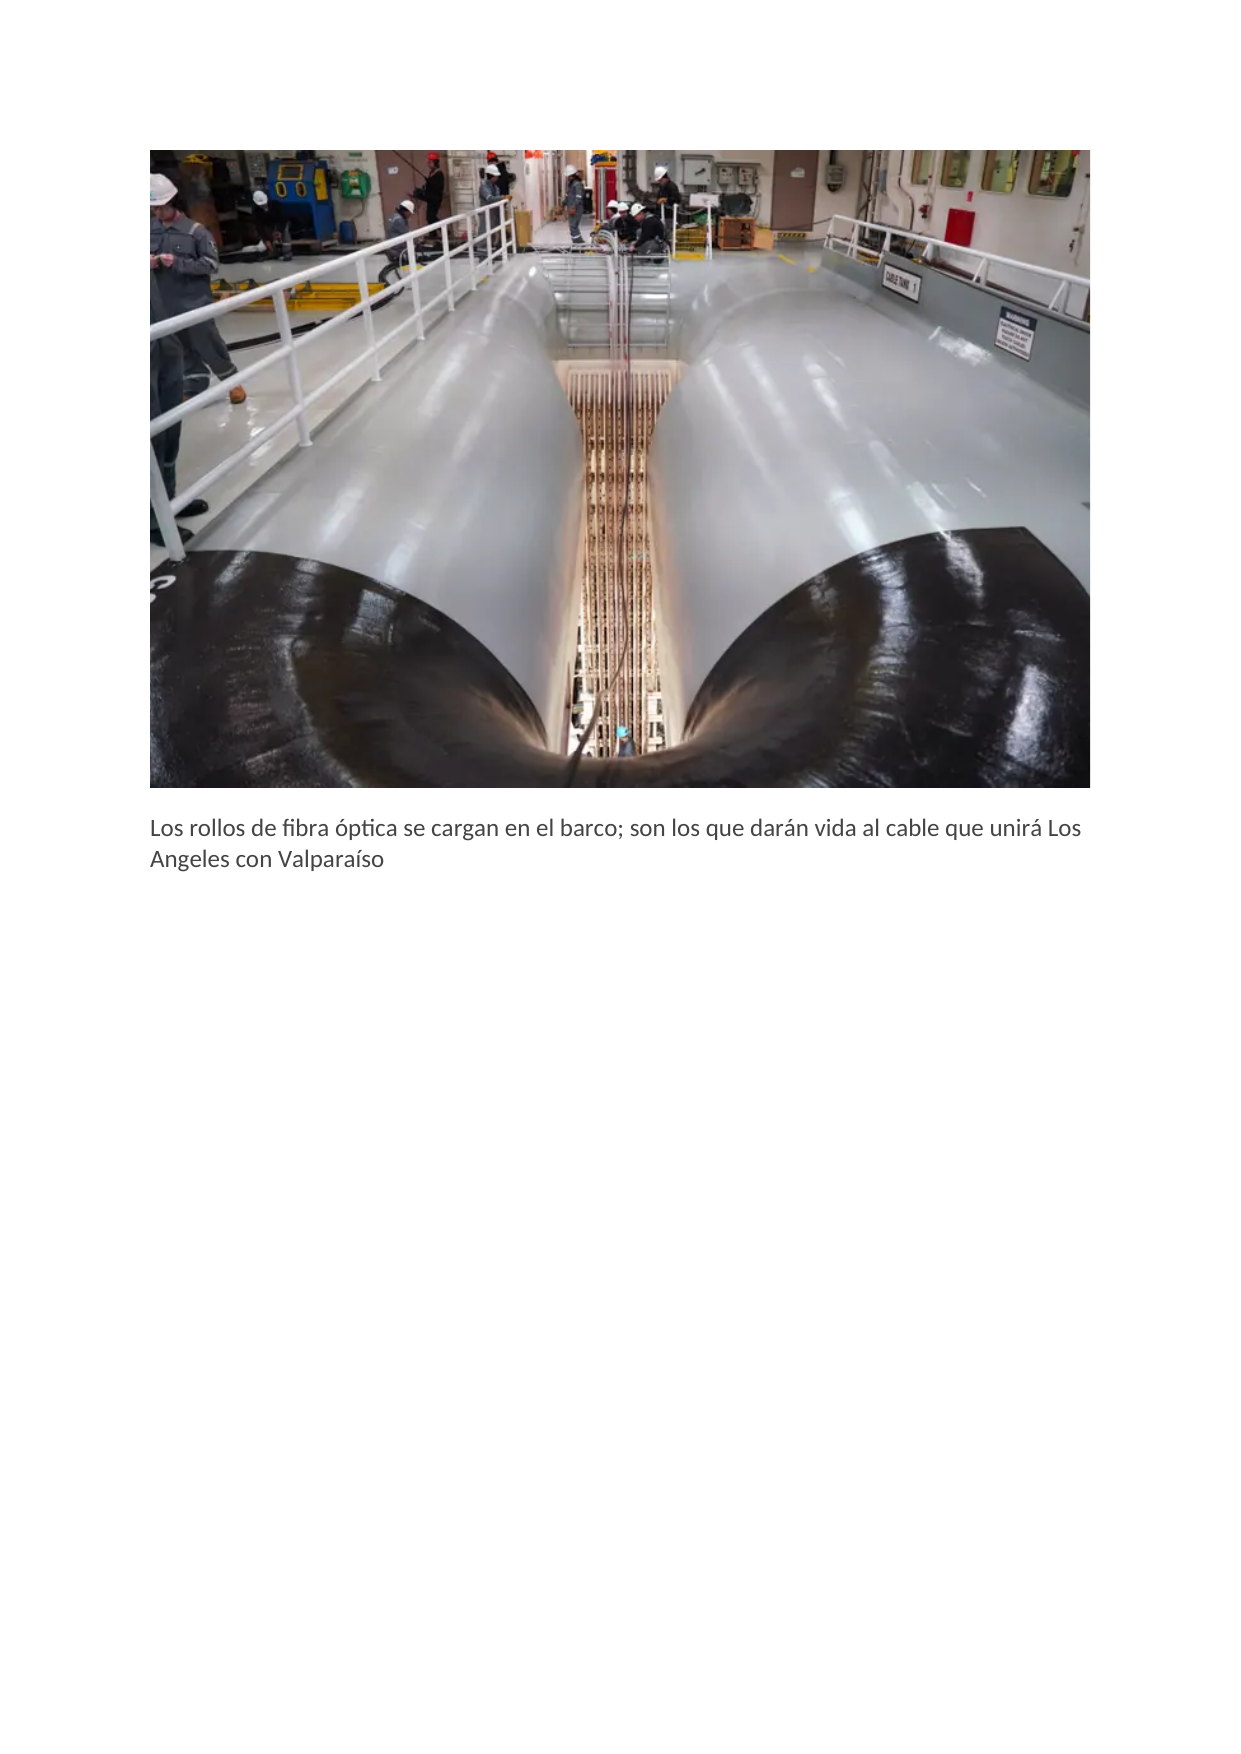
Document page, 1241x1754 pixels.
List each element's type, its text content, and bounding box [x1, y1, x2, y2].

text Los rollos de fibra óptica se cargan en el barco; son los que darán vida al cable que unirá Los Angeles con Valparaíso [150, 812, 1090, 873]
picture [150, 150, 1091, 788]
